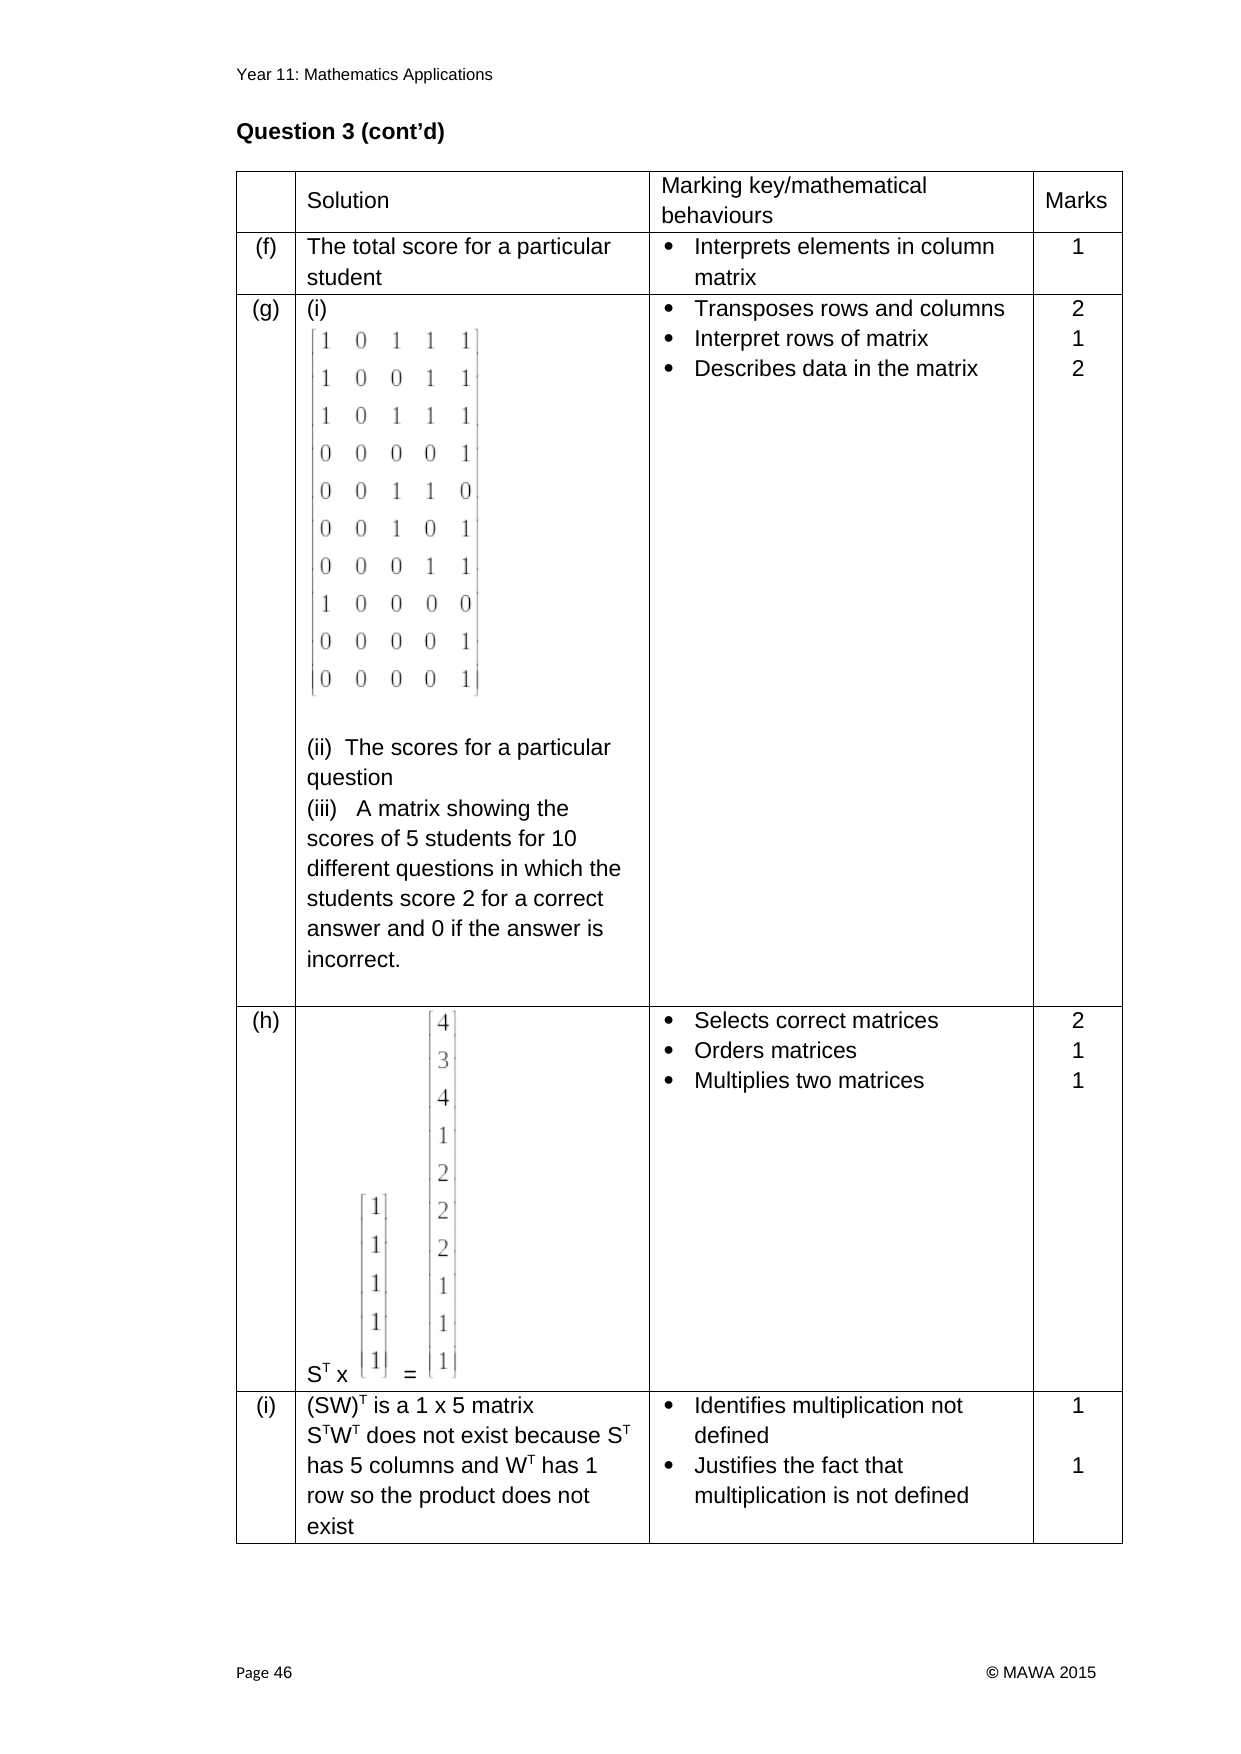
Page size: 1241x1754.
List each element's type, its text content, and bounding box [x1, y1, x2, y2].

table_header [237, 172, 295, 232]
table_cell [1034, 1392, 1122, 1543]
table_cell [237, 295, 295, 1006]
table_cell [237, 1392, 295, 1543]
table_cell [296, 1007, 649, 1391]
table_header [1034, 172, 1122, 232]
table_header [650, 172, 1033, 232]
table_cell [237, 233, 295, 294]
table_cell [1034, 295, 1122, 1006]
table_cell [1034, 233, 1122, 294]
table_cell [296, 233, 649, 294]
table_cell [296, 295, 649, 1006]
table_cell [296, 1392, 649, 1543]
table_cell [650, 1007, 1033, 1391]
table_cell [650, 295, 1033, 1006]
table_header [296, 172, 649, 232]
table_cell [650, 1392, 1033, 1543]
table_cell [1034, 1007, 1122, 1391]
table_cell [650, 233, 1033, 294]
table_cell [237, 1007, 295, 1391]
text Question 3 (cont’d) [236, 118, 1122, 144]
